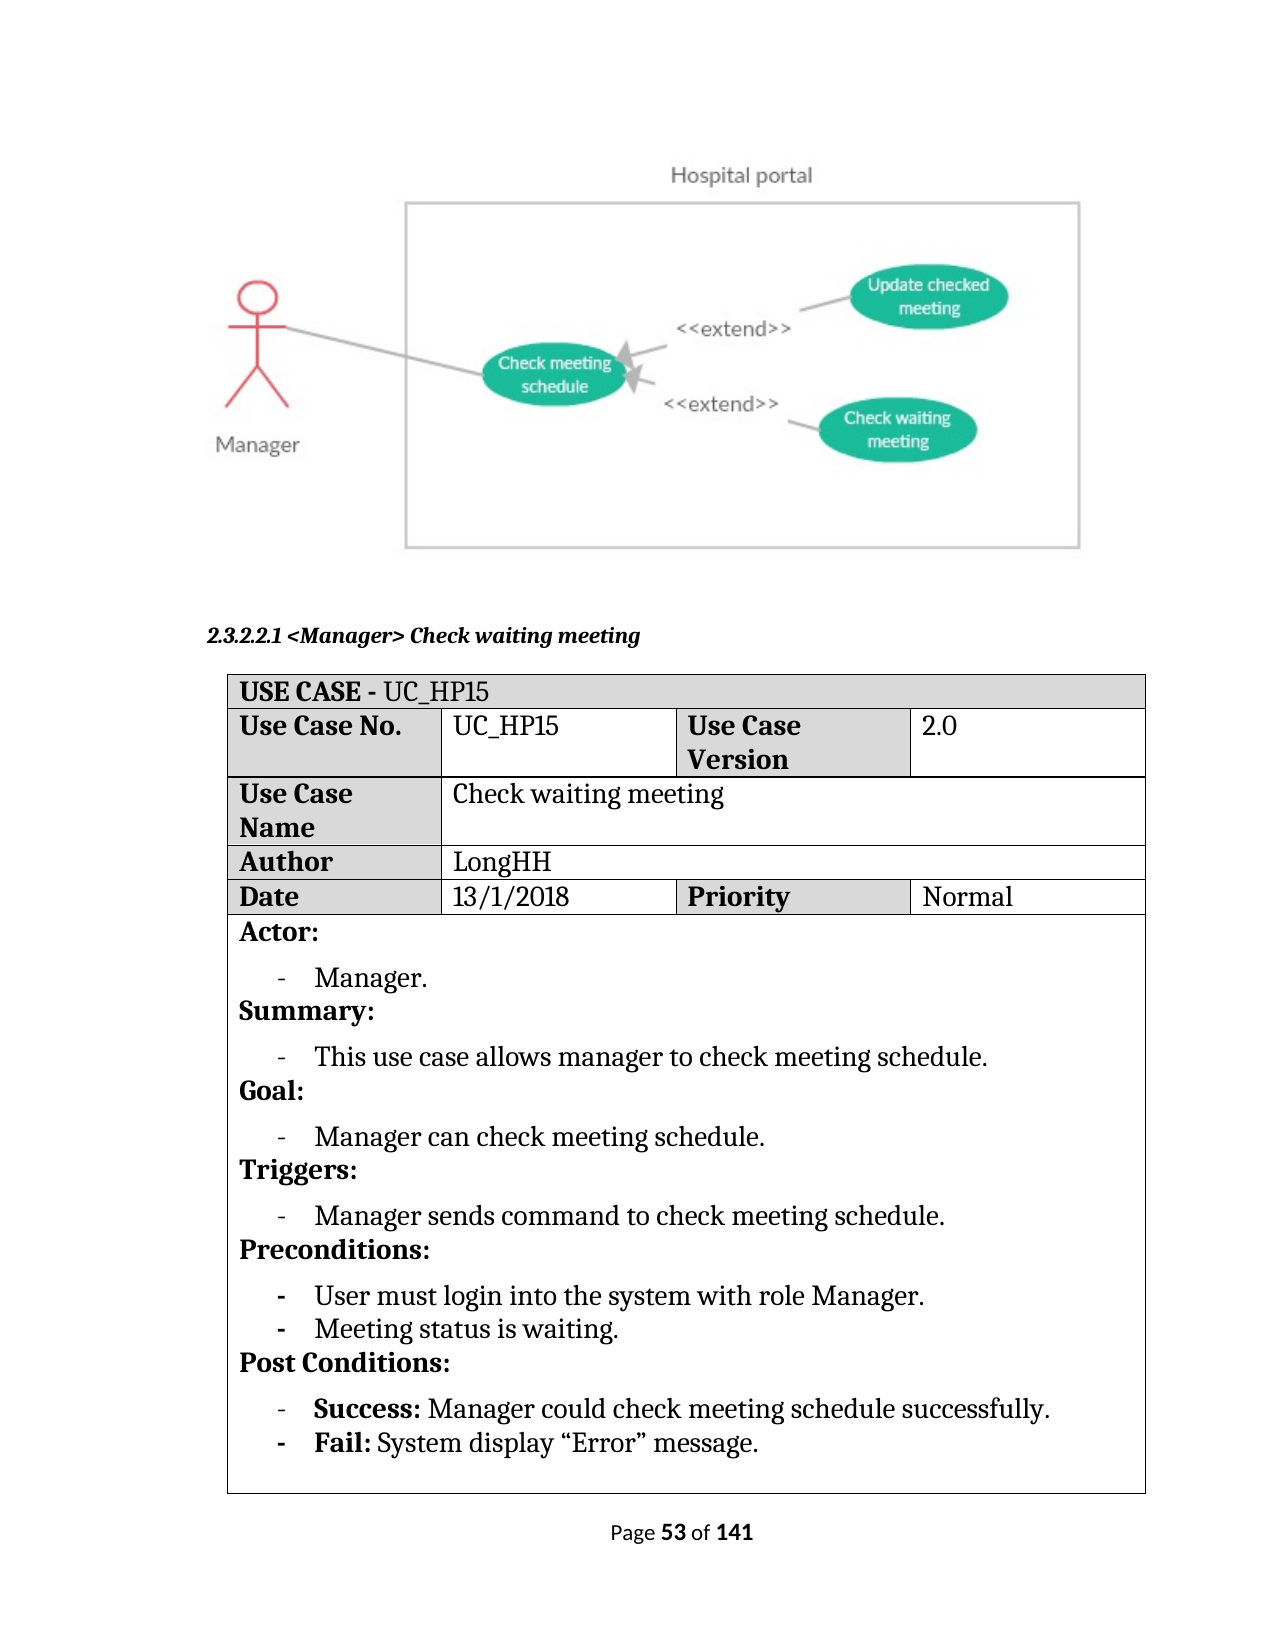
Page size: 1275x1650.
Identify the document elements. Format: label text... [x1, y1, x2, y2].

table_cell Use Case No. [228, 709, 441, 776]
table_cell Author [228, 846, 441, 879]
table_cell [228, 915, 1145, 1493]
table_cell Date [228, 880, 441, 914]
table_cell Use Case Name [228, 778, 441, 844]
table_cell LongHH [442, 846, 1145, 879]
text 2.3.2.2.1 <Manager> Check waiting meeting [207, 623, 1157, 649]
picture [206, 147, 1145, 598]
table_cell Check waiting meeting [442, 778, 1145, 844]
table_header USE CASE - UC_HP15 [228, 675, 1145, 708]
table_cell 13/1/2018 [442, 880, 676, 914]
table_cell 2.0 [911, 709, 1145, 776]
table_cell UC_HP15 [442, 709, 676, 776]
table_cell Priority [677, 880, 910, 914]
table_cell Use Case Version [677, 709, 910, 776]
table_cell Normal [911, 880, 1145, 914]
